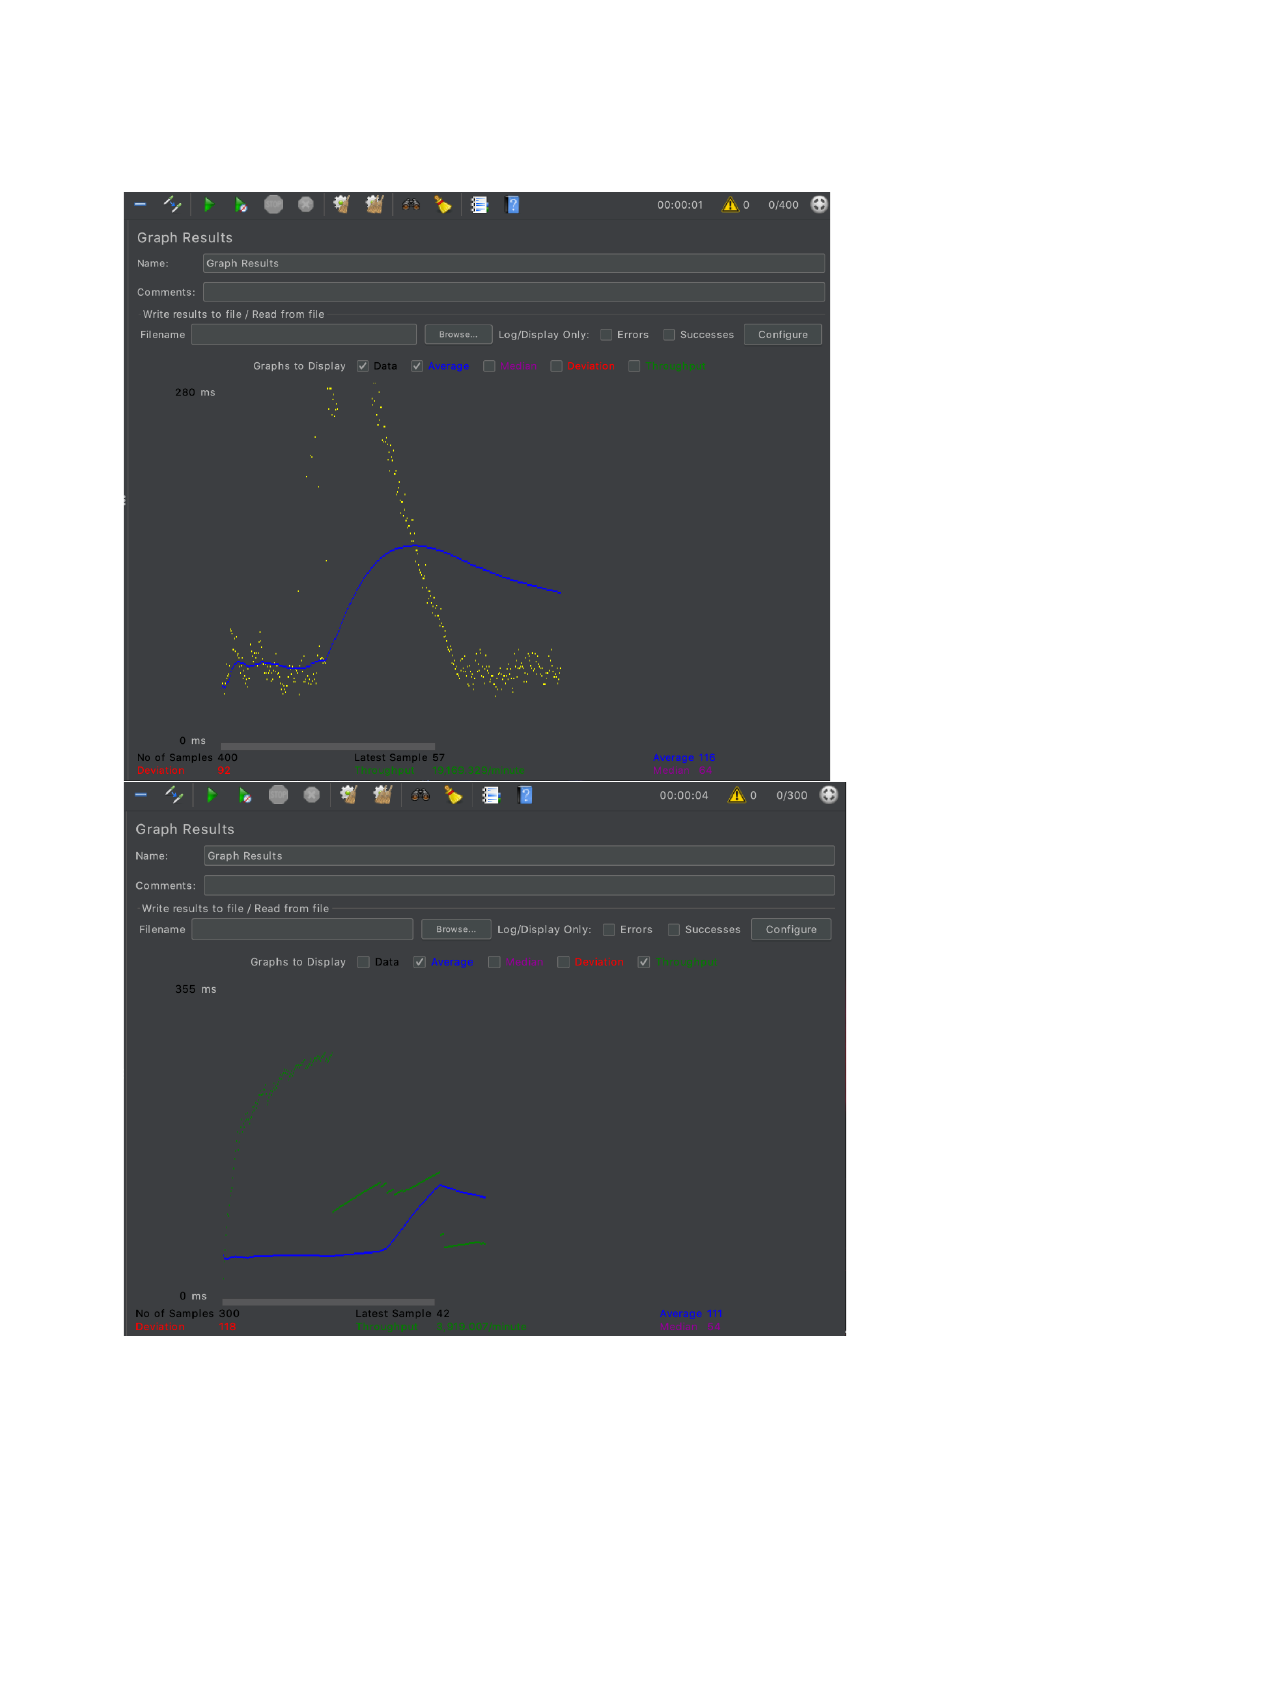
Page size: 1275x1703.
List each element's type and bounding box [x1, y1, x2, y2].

picture [123, 192, 830, 781]
picture [123, 782, 847, 1336]
